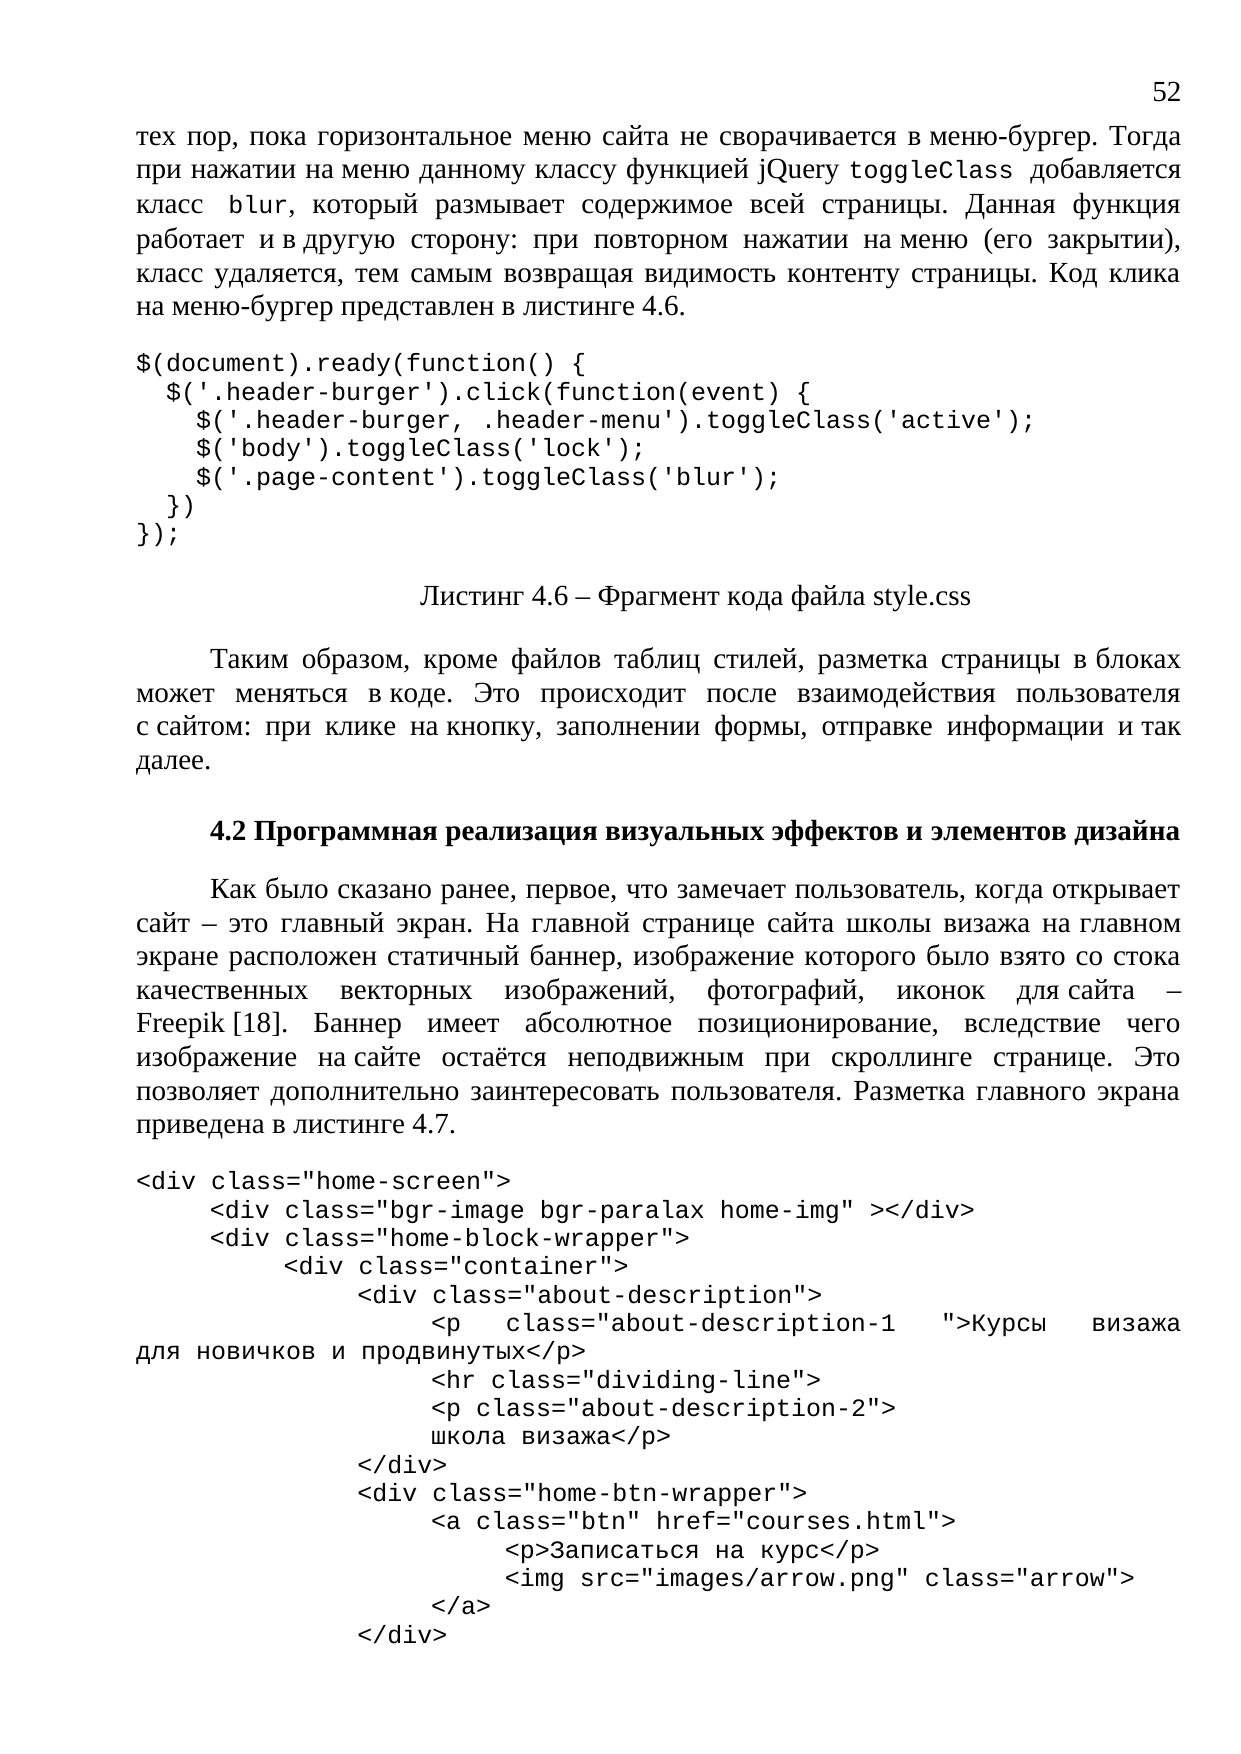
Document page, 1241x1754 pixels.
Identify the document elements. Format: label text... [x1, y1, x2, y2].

text школа визажа</p> [136, 1424, 1181, 1452]
text $('.header-burger, .header-menu').toggleClass('active'); [136, 408, 1181, 436]
text Листинг 4.6 – Фрагмент кода файла style.css [136, 578, 1181, 612]
text </a> [136, 1594, 1181, 1622]
text <p class="about-description-1 ">Курсы визажа для новичков и продвинутых</p> [136, 1311, 1181, 1367]
text <div class="home-screen"> [136, 1169, 1181, 1197]
text $(document).ready(function() { [136, 351, 1181, 379]
text <img src="images/arrow.png" class="arrow"> [136, 1566, 1181, 1594]
text <a class="btn" href="courses.html"> [136, 1509, 1181, 1537]
text }) [136, 493, 1181, 521]
text </div> [136, 1452, 1181, 1481]
text <div class="bgr-image bgr-paralax home-img" ></div> [136, 1197, 1181, 1226]
text <p>Записаться на курс</p> [136, 1537, 1181, 1566]
text $('.header-burger').click(function(event) { [136, 379, 1181, 408]
text <div class="home-block-wrapper"> [136, 1226, 1181, 1254]
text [136, 118, 1181, 322]
text }); [136, 521, 1181, 549]
text <hr class="dividing-line"> [136, 1367, 1181, 1396]
text <div class="container"> [136, 1254, 1181, 1282]
text <div class="home-btn-wrapper"> [136, 1481, 1181, 1509]
text $('body').toggleClass('lock'); [136, 436, 1181, 464]
text 4.2 Программная реализация визуальных эффектов и элементов дизайна [136, 813, 1181, 846]
text Таким образом, кроме файлов таблиц стилей, разметка страницы в блоках может меняться в коде. Это происходит после взаимодействия пользователя с сайтом: при клике на кнопку, заполнении формы, отправке информации и так далее. [136, 641, 1181, 775]
text <p class="about-description-2"> [136, 1396, 1181, 1424]
text Как было сказано ранее, первое, что замечает пользователь, когда открывает сайт – это главный экран. На главной странице сайта школы визажа на главном экране расположен статичный баннер, изображение которого было взято со стока качественных векторных изображений, фотографий, иконок для сайта – Freepik [18]. Баннер имеет абсолютное позиционирование, вследствие чего изображение на сайте остаётся неподвижным при скроллинге странице. Это позволяет дополнительно заинтересовать пользователя. Разметка главного экрана приведена в листинге 4.7. [136, 871, 1181, 1140]
text <div class="about-description"> [136, 1282, 1181, 1311]
text </div> [136, 1622, 1181, 1651]
text $('.page-content').toggleClass('blur'); [136, 464, 1181, 493]
